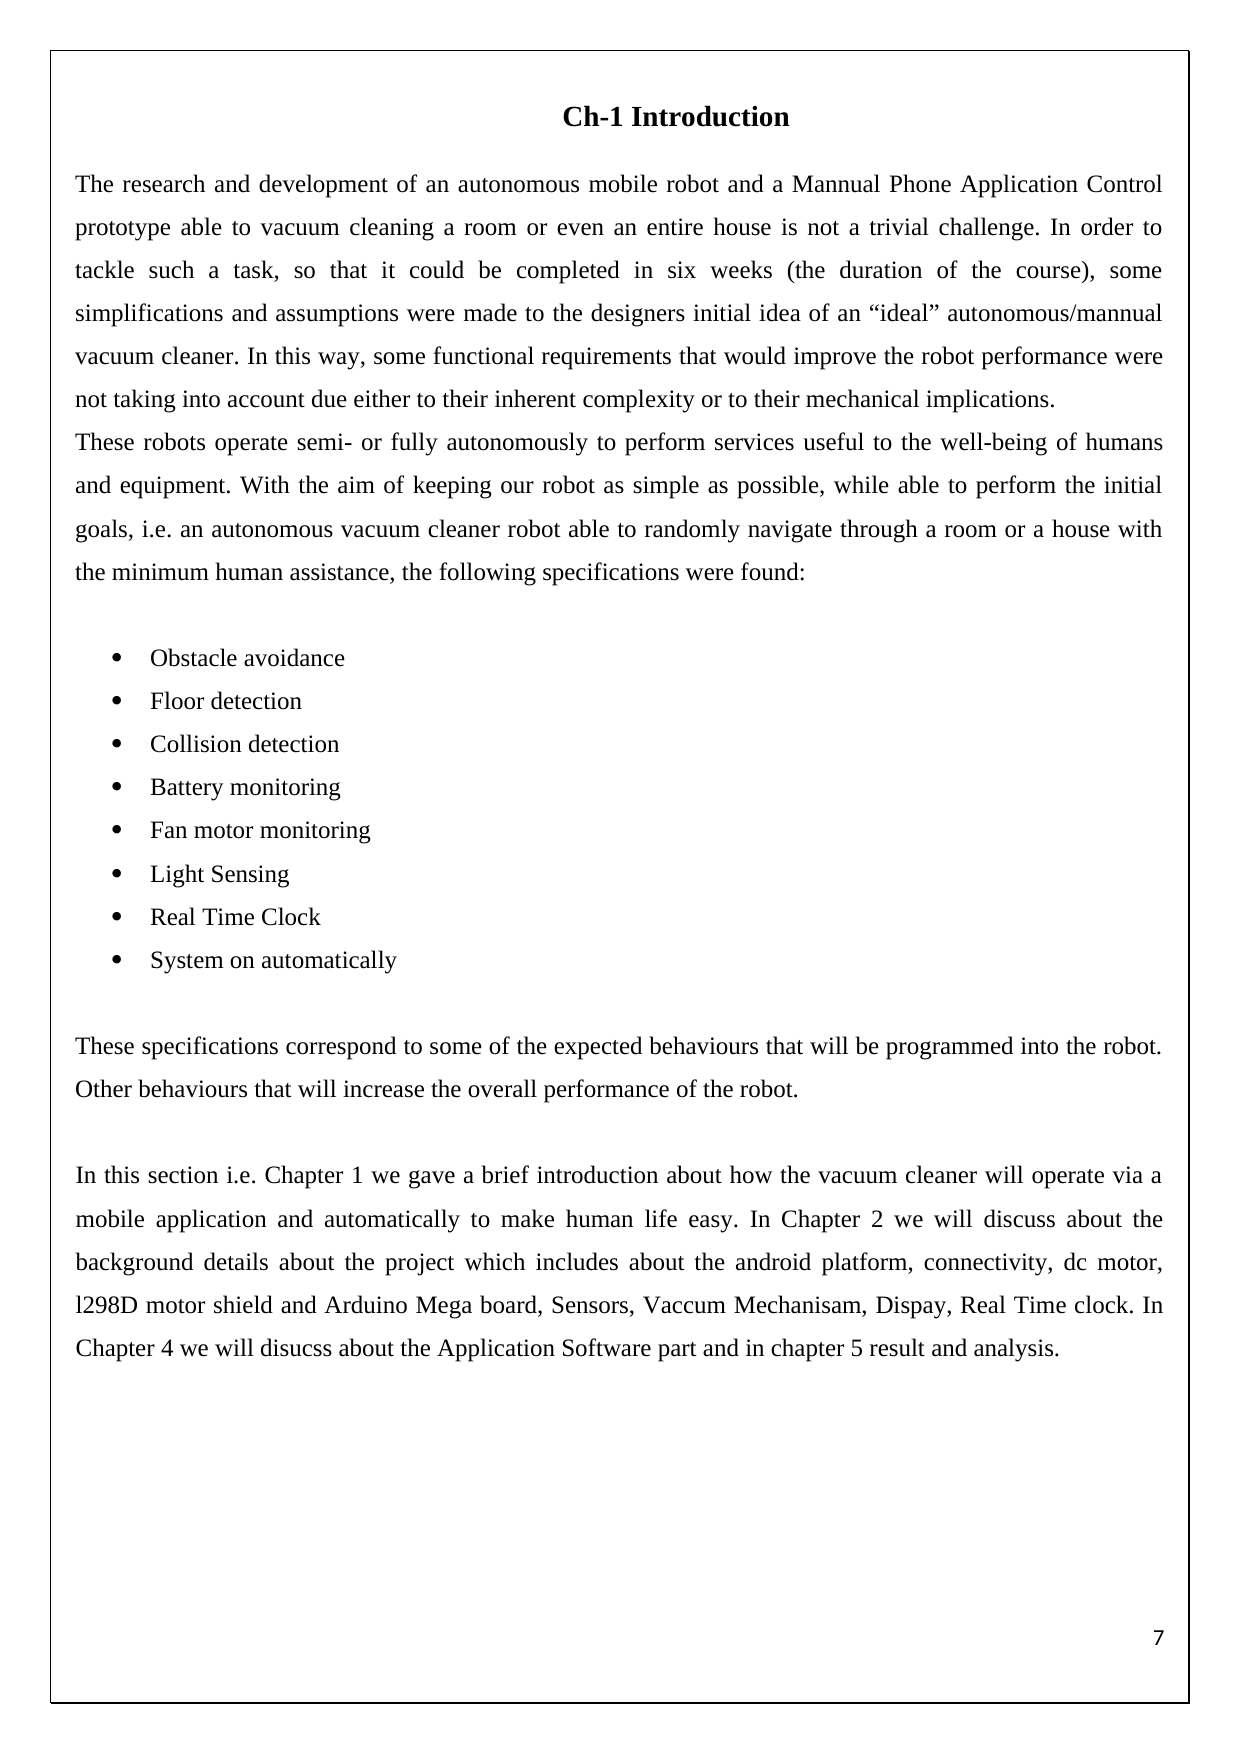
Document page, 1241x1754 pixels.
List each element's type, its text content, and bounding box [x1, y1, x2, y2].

list Light Sensing [112, 859, 1164, 887]
list Collision detection [112, 729, 1164, 758]
list Real Time Clock [112, 902, 1164, 931]
list Fan motor monitoring [112, 816, 1164, 844]
list Obstacle avoidance [112, 643, 1164, 672]
list System on automatically [112, 945, 1164, 974]
text Ch-1 Introduction [187, 99, 1164, 133]
text In this section i.e. Chapter 1 we gave a brief introduction about how the vacuum cleaner will operate via a mobile application and automatically to make human life easy. In Chapter 2 we will discuss about the background details about the project which includes about the android platform, connectivity, dc motor, l298D motor shield and Arduino Mega board, Sensors, Vaccum Mechanisam, Dispay, Real Time clock. In Chapter 4 we will disucss about the Application Software part and in chapter 5 result and analysis. [75, 1161, 1164, 1362]
text The research and development of an autonomous mobile robot and a Mannual Phone Application Control prototype able to vacuum cleaning a room or even an entire house is not a trivial challenge. In order to tackle such a task, so that it could be completed in six weeks (the duration of the course), some simplifications and assumptions were made to the designers initial idea of an “ideal” autonomous/mannual vacuum cleaner. In this way, some functional requirements that would improve the robot performance were not taking into account due either to their inherent complexity or to their mechanical implications. [75, 169, 1164, 413]
list Floor detection [112, 686, 1164, 715]
text These specifications correspond to some of the expected behaviours that will be programmed into the robot. Other behaviours that will increase the overall performance of the robot. [75, 1031, 1164, 1103]
list Battery monitoring [112, 772, 1164, 801]
text These robots operate semi- or fully autonomously to perform services useful to the well-being of humans and equipment. With the aim of keeping our robot as simple as possible, while able to perform the initial goals, i.e. an autonomous vacuum cleaner robot able to randomly navigate through a room or a house with the minimum human assistance, the following specifications were found: [75, 427, 1164, 586]
